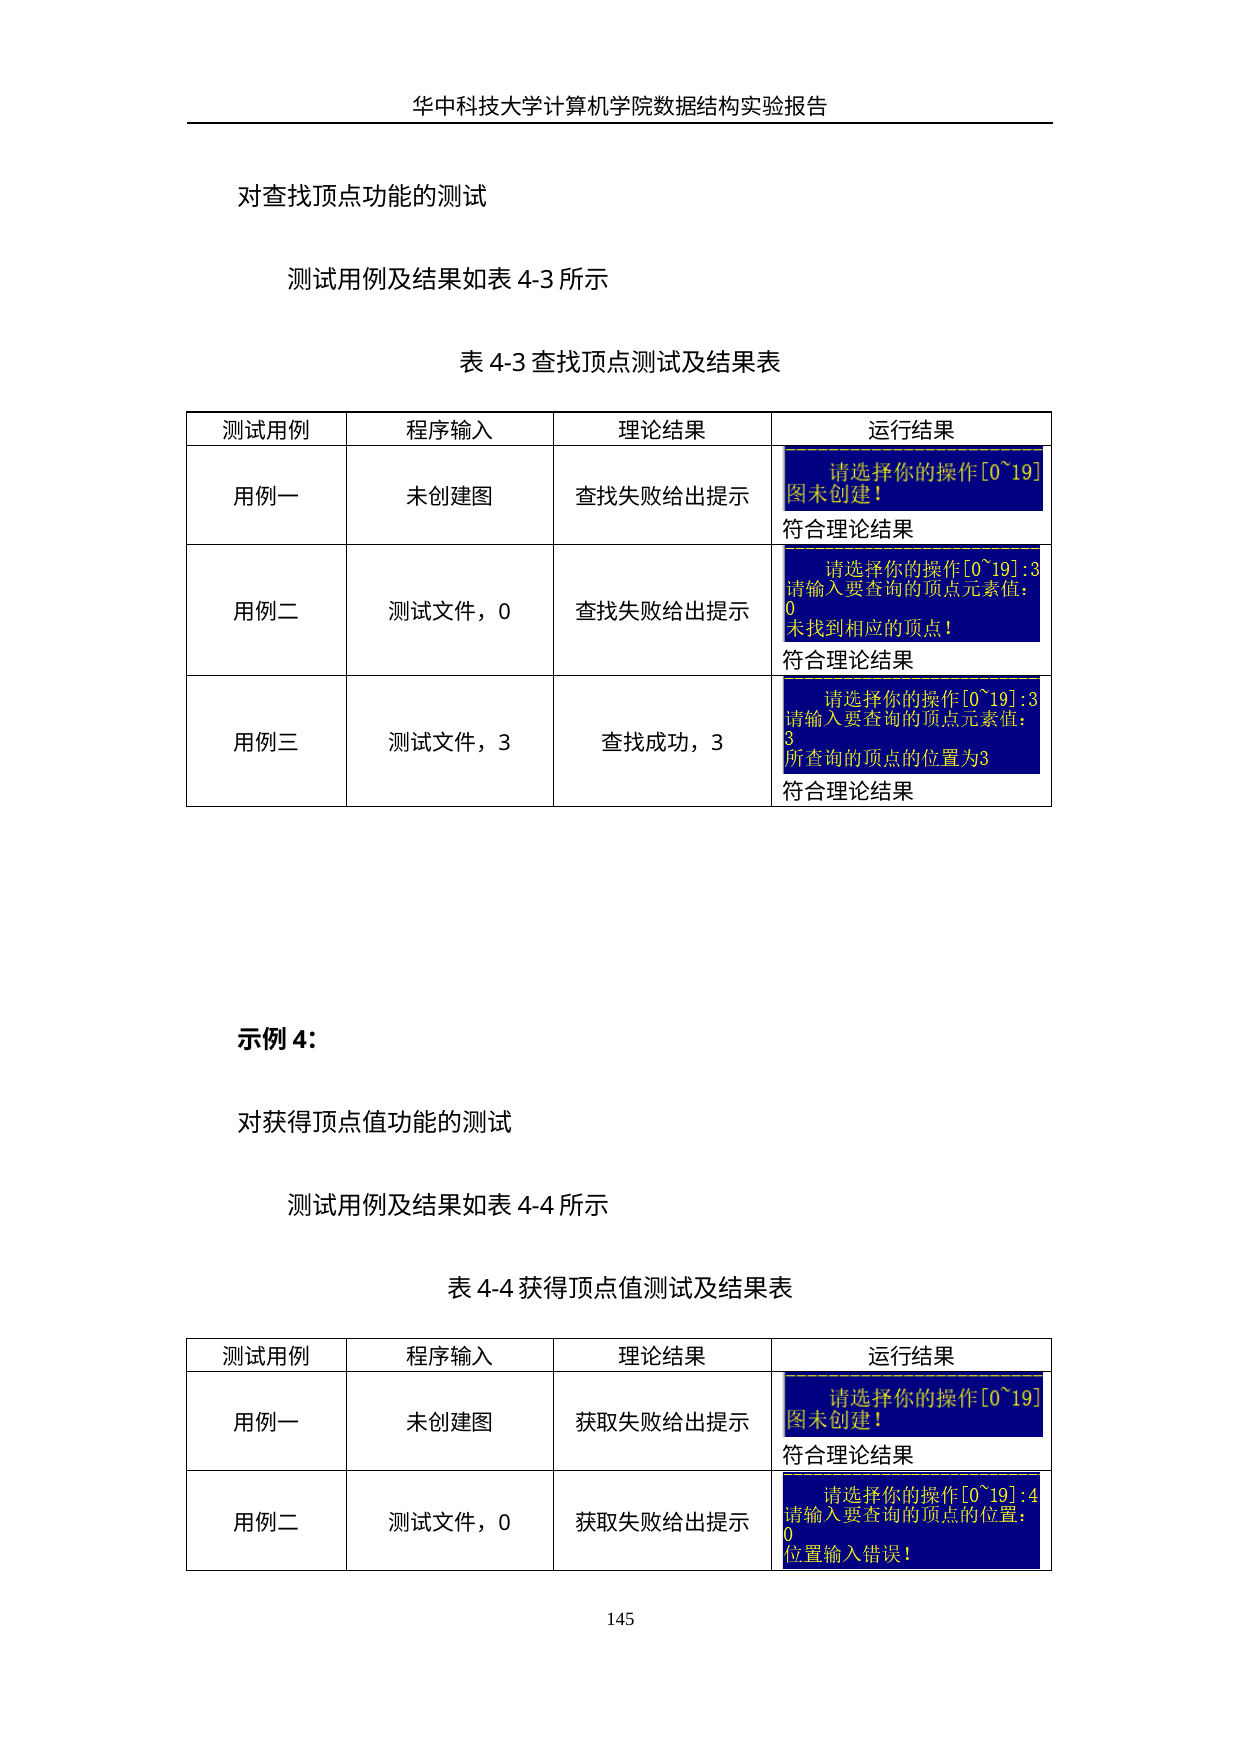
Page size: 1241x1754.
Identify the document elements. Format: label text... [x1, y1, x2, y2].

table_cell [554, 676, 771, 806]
text 测试用例及结果如表4-3所示 [187, 245, 1053, 310]
text 测试用例及结果如表4-4所示 [187, 1171, 1053, 1236]
picture [782, 446, 1043, 511]
text 示例4： [187, 1005, 1053, 1070]
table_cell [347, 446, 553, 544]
text 表4-4获得顶点值测试及结果表 [187, 1254, 1053, 1319]
text 对查找顶点功能的测试 [187, 162, 1053, 227]
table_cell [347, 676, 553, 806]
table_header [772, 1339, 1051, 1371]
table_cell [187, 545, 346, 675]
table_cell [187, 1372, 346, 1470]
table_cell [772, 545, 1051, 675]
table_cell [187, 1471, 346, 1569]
text 对获得顶点值功能的测试 [187, 1088, 1053, 1153]
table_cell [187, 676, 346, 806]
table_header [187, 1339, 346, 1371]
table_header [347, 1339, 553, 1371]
picture [782, 676, 1040, 774]
picture [782, 1372, 1043, 1437]
picture [782, 545, 1040, 642]
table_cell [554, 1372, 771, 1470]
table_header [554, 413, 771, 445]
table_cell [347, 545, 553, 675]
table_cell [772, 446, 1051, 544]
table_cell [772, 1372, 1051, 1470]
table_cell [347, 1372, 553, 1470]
text 表4-3查找顶点测试及结果表 [187, 328, 1053, 393]
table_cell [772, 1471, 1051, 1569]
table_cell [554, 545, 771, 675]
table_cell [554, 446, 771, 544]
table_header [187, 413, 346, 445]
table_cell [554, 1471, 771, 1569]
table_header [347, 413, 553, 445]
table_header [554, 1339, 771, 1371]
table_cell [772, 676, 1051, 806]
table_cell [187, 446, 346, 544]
picture [782, 1472, 1040, 1569]
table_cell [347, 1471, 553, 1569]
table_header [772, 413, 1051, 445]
